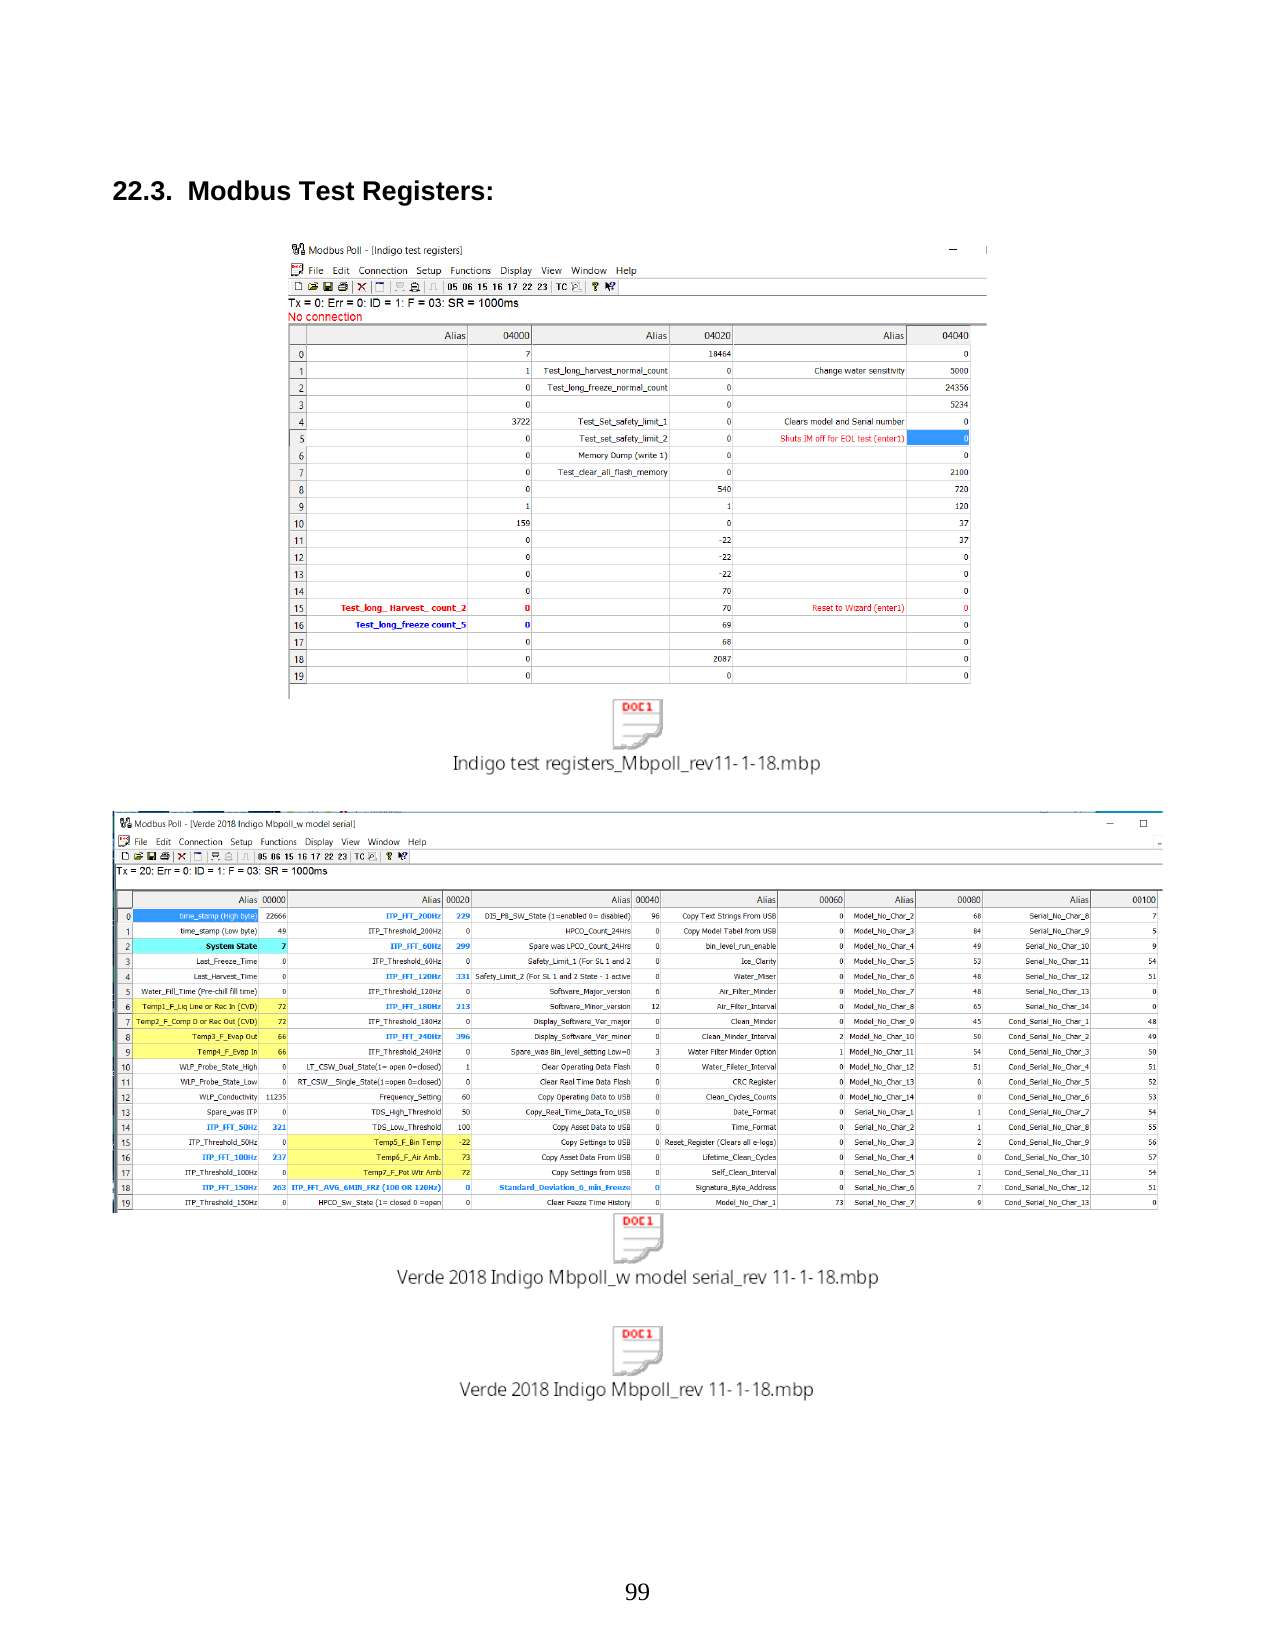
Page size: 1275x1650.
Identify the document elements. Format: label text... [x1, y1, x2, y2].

picture [288, 241, 987, 699]
subtitle Modbus Test Registers: [112, 175, 1162, 206]
picture [112, 811, 1163, 1213]
